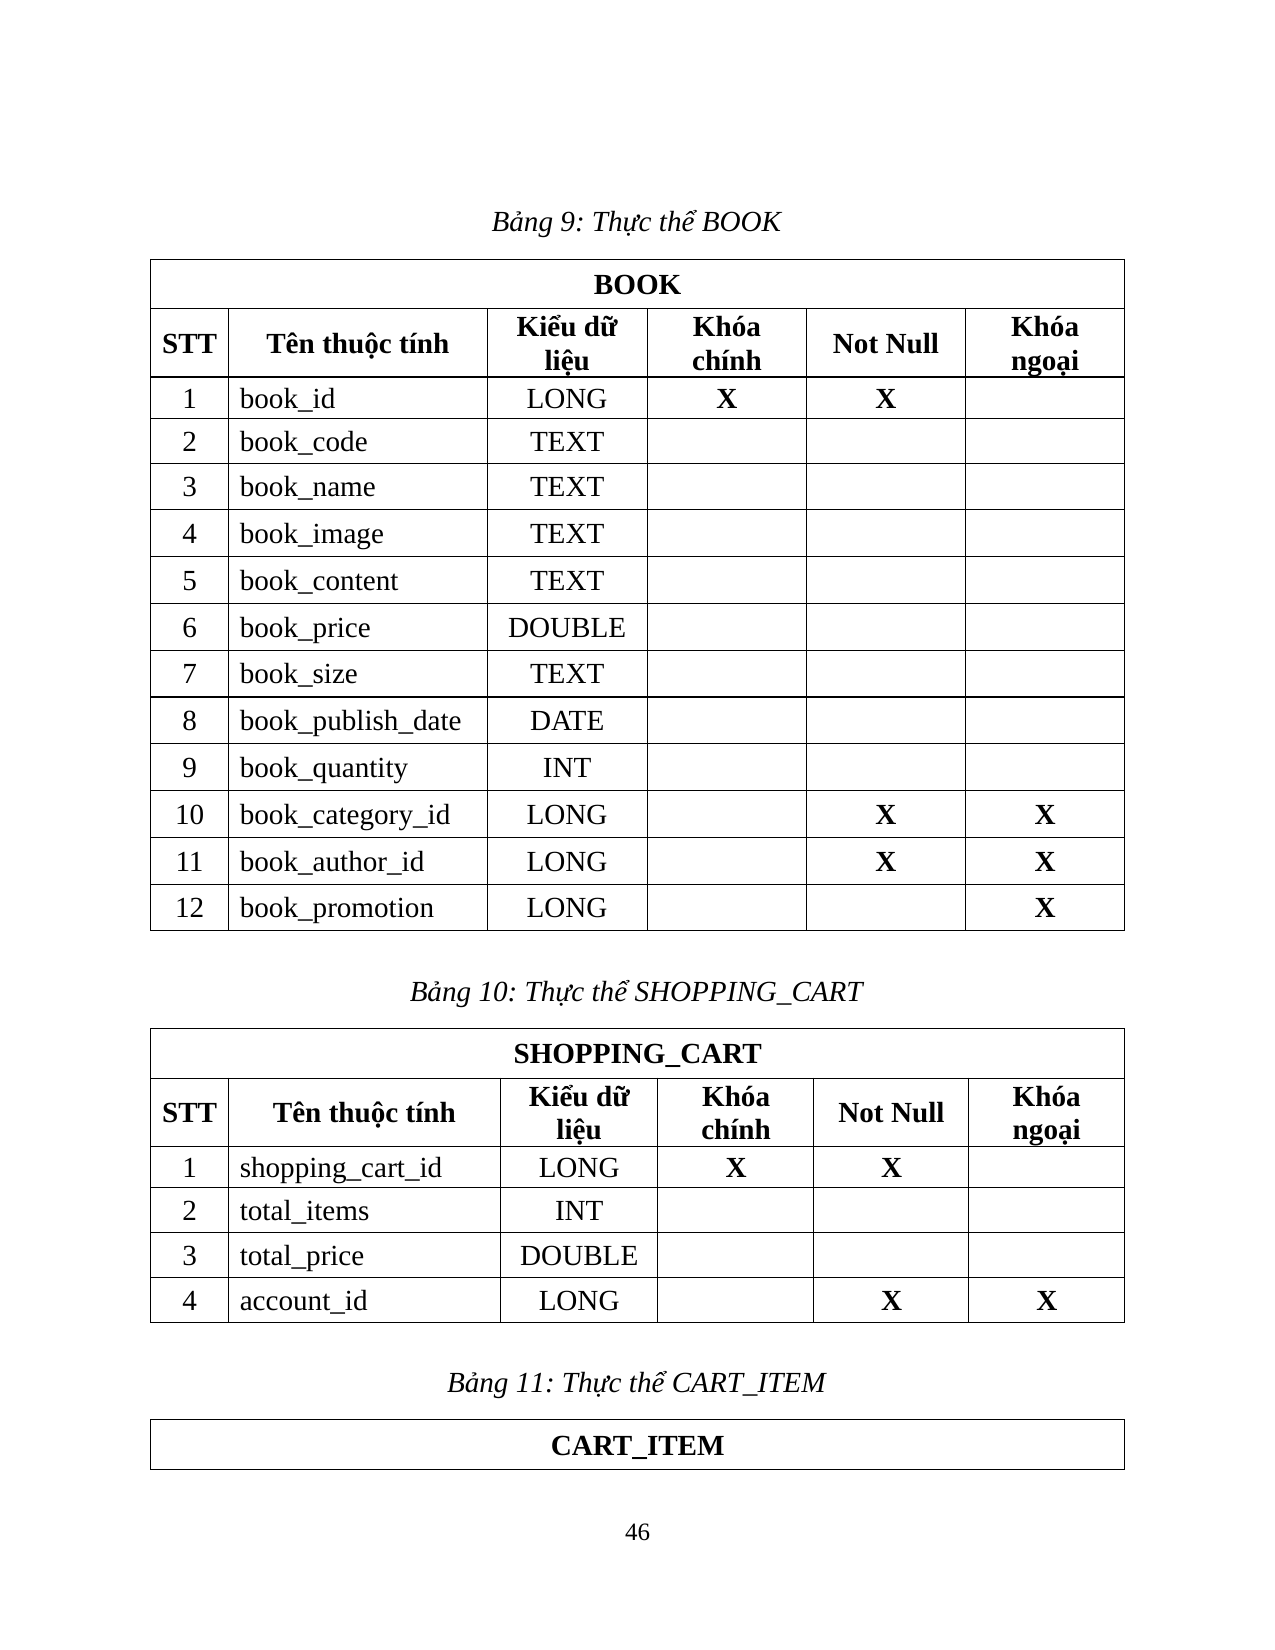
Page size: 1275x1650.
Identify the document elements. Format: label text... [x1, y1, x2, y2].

table_cell [966, 419, 1124, 462]
table_cell [807, 885, 965, 930]
table_cell TEXT [488, 651, 647, 696]
table_cell [966, 557, 1124, 603]
table_cell [648, 885, 806, 930]
text Bảng 10: Thực thể SHOPPING_CART [150, 974, 1125, 1007]
table_cell book_content [229, 557, 487, 603]
table_cell [814, 1188, 968, 1232]
table_cell X [814, 1278, 968, 1322]
table_cell book_name [229, 464, 487, 509]
table_cell 2 [151, 1188, 228, 1232]
table_cell X [966, 838, 1124, 883]
table_cell book_image [229, 510, 487, 556]
table_cell TEXT [488, 557, 647, 603]
table_cell STT [151, 1079, 228, 1146]
table_cell [966, 378, 1124, 418]
table_cell 4 [151, 510, 228, 556]
table_cell [658, 1188, 813, 1232]
table_cell X [807, 838, 965, 883]
table_cell Khóa ngoại [966, 309, 1124, 376]
table_cell [969, 1188, 1124, 1232]
table_cell 1 [151, 1147, 228, 1187]
table_cell Khóa ngoại [969, 1079, 1124, 1146]
table_cell book_promotion [229, 885, 487, 930]
table_cell [807, 651, 965, 696]
table_cell TEXT [488, 419, 647, 462]
table_cell [814, 1233, 968, 1277]
table_cell total_items [229, 1188, 500, 1232]
table_cell INT [488, 744, 647, 790]
table_cell shopping_cart_id [229, 1147, 500, 1187]
table_cell [648, 791, 806, 837]
table_cell Kiểu dữ liệu [501, 1079, 657, 1146]
table_cell 9 [151, 744, 228, 790]
table_cell [648, 838, 806, 883]
table_cell Tên thuộc tính [229, 1079, 500, 1146]
table_cell [648, 744, 806, 790]
table_cell LONG [501, 1147, 657, 1187]
table_cell LONG [488, 791, 647, 837]
table_cell Kiểu dữ liệu [488, 309, 647, 376]
table_cell 11 [151, 838, 228, 883]
table_cell Tên thuộc tính [229, 309, 487, 376]
table_cell [807, 419, 965, 462]
table_cell 5 [151, 557, 228, 603]
table_cell [807, 557, 965, 603]
table_cell 3 [151, 1233, 228, 1277]
table_cell STT [151, 309, 228, 376]
table_cell TEXT [488, 510, 647, 556]
table_cell book_size [229, 651, 487, 696]
table_cell X [814, 1147, 968, 1187]
table_cell [966, 698, 1124, 743]
table_cell DATE [488, 698, 647, 743]
table_cell INT [501, 1188, 657, 1232]
table_cell 10 [151, 791, 228, 837]
table_cell [648, 464, 806, 509]
table_cell book_category_id [229, 791, 487, 837]
table_cell 4 [151, 1278, 228, 1322]
table_cell 6 [151, 604, 228, 649]
table_cell [966, 651, 1124, 696]
table_cell X [658, 1147, 813, 1187]
table_cell book_publish_date [229, 698, 487, 743]
table_header CART_ITEM [151, 1420, 1124, 1469]
table_cell [648, 419, 806, 462]
table_cell 8 [151, 698, 228, 743]
table_cell [969, 1233, 1124, 1277]
table_cell [966, 510, 1124, 556]
table_cell total_price [229, 1233, 500, 1277]
table_cell [648, 604, 806, 649]
table_cell [648, 557, 806, 603]
table_cell [807, 464, 965, 509]
table_cell TEXT [488, 464, 647, 509]
table_cell book_author_id [229, 838, 487, 883]
table_cell [648, 651, 806, 696]
table_header BOOK [151, 260, 1124, 308]
text Bảng 9: Thực thể BOOK [150, 204, 1125, 238]
table_cell [658, 1278, 813, 1322]
table_cell book_price [229, 604, 487, 649]
table_cell LONG [488, 885, 647, 930]
table_cell 3 [151, 464, 228, 509]
table_cell book_id [229, 378, 487, 418]
table_cell X [648, 378, 806, 418]
table_cell book_code [229, 419, 487, 462]
table_cell 1 [151, 378, 228, 418]
text Bảng 11: Thực thể CART_ITEM [150, 1365, 1125, 1398]
table_cell book_quantity [229, 744, 487, 790]
table_cell [969, 1147, 1124, 1187]
table_cell [807, 698, 965, 743]
table_cell Khóa chính [648, 309, 806, 376]
table_cell [966, 464, 1124, 509]
table_cell Khóa chính [658, 1079, 813, 1146]
table_cell Not Null [807, 309, 965, 376]
table_cell X [807, 791, 965, 837]
table_header SHOPPING_CART [151, 1029, 1124, 1078]
table_cell [966, 744, 1124, 790]
table_cell X [966, 791, 1124, 837]
table_cell [807, 510, 965, 556]
table_cell X [969, 1278, 1124, 1322]
table_cell LONG [488, 378, 647, 418]
table_cell [807, 604, 965, 649]
table_cell 12 [151, 885, 228, 930]
table_cell X [966, 885, 1124, 930]
table_cell [648, 510, 806, 556]
table_cell account_id [229, 1278, 500, 1322]
table_cell 2 [151, 419, 228, 462]
table_cell [648, 698, 806, 743]
table_cell X [807, 378, 965, 418]
table_cell [966, 604, 1124, 649]
table_cell DOUBLE [501, 1233, 657, 1277]
table_cell [658, 1233, 813, 1277]
table_cell DOUBLE [488, 604, 647, 649]
table_cell Not Null [814, 1079, 968, 1146]
table_cell 7 [151, 651, 228, 696]
table_cell LONG [501, 1278, 657, 1322]
table_cell [807, 744, 965, 790]
table_cell LONG [488, 838, 647, 883]
